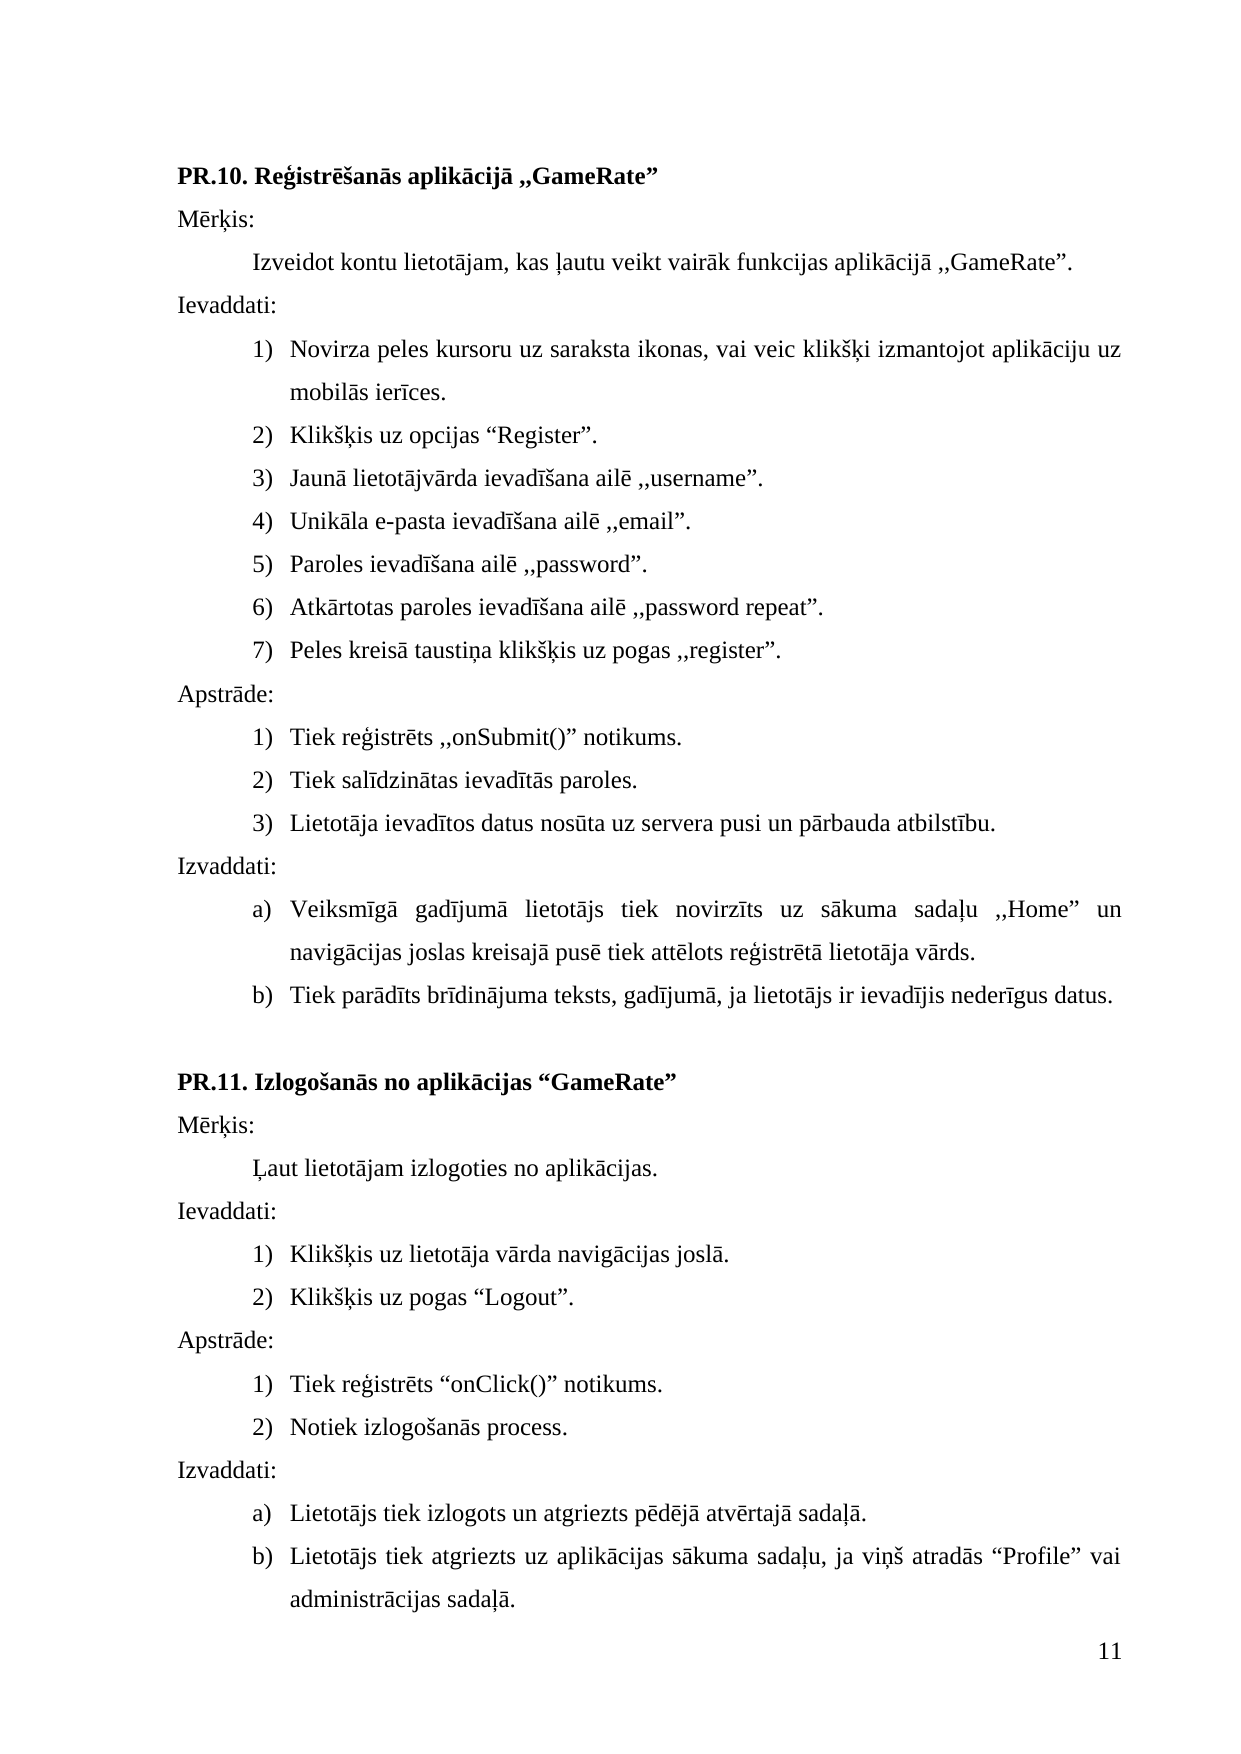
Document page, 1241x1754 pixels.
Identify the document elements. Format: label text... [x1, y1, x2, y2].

list Atkārtotas paroles ievadīšana ailē ,,password repeat”. [252, 592, 1122, 621]
list Klikšķis uz lietotāja vārda navigācijas joslā. [252, 1239, 1122, 1268]
list Tiek salīdzinātas ievadītās paroles. [252, 765, 1122, 794]
list Lietotājs tiek izlogots un atgriezts pēdējā atvērtajā sadaļā. [252, 1498, 1122, 1527]
list Klikšķis uz opcijas “Register”. [252, 420, 1122, 449]
text Ļaut lietotājam izlogoties no aplikācijas. [177, 1153, 1122, 1182]
text Apstrāde: [177, 679, 1122, 707]
text PR.10. Reģistrēšanās aplikācijā ,,GameRate” [177, 161, 1122, 190]
list Novirza peles kursoru uz saraksta ikonas, vai veic klikšķi izmantojot aplikāciju uz mobilās ierīces. [252, 334, 1122, 406]
list Unikāla e-pasta ievadīšana ailē ,,email”. [252, 506, 1122, 535]
text Ievaddati: [177, 291, 1122, 319]
text Izveidot kontu lietotājam, kas ļautu veikt vairāk funkcijas aplikācijā ,,GameRate”. [177, 247, 1122, 276]
list Veiksmīgā gadījumā lietotājs tiek novirzīts uz sākuma sadaļu ,,Home” un navigācijas joslas kreisajā pusē tiek attēlots reģistrētā lietotāja vārds. [252, 894, 1122, 966]
list Tiek parādīts brīdinājuma teksts, gadījumā, ja lietotājs ir ievadījis nederīgus datus. [252, 981, 1122, 1009]
text Apstrāde: [177, 1326, 1122, 1354]
list Lietotājs tiek atgriezts uz aplikācijas sākuma sadaļu, ja viņš atradās “Profile” vai administrācijas sadaļā. [252, 1541, 1122, 1613]
list Notiek izlogošanās process. [252, 1412, 1122, 1441]
list Klikšķis uz pogas “Logout”. [252, 1282, 1122, 1311]
list Peles kreisā taustiņa klikšķis uz pogas ,,register”. [252, 636, 1122, 664]
list Paroles ievadīšana ailē ,,password”. [252, 549, 1122, 578]
text Izvaddati: [177, 1455, 1122, 1484]
list Tiek reģistrēts ,,onSubmit()” notikums. [252, 722, 1122, 751]
text Ievaddati: [177, 1196, 1122, 1225]
text PR.11. Izlogošanās no aplikācijas “GameRate” [177, 1067, 1122, 1096]
text Izvaddati: [177, 851, 1122, 880]
text Mērķis: [177, 204, 1122, 233]
list Tiek reģistrēts “onClick()” notikums. [252, 1369, 1122, 1397]
text Mērķis: [177, 1110, 1122, 1139]
list Lietotāja ievadītos datus nosūta uz servera pusi un pārbauda atbilstību. [252, 808, 1122, 837]
list Jaunā lietotājvārda ievadīšana ailē ,,username”. [252, 463, 1122, 492]
